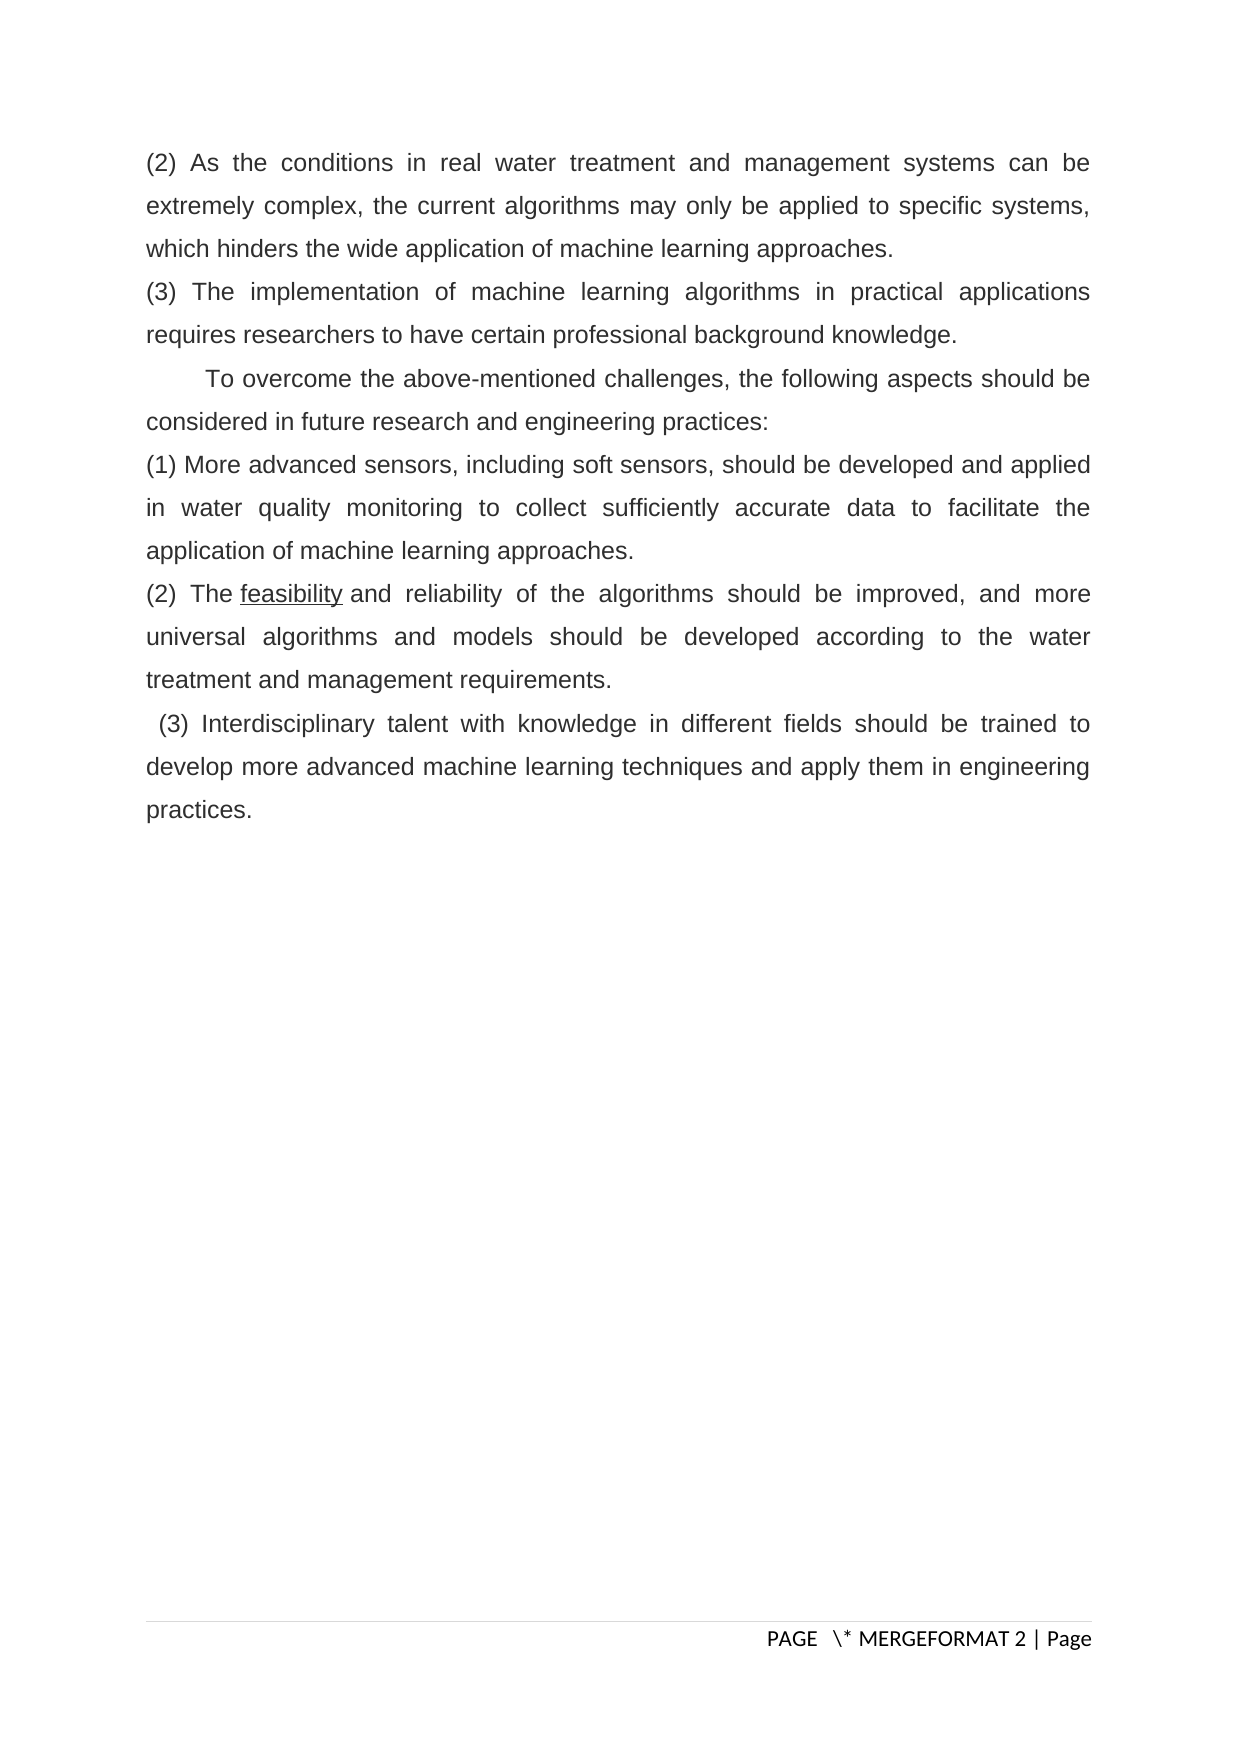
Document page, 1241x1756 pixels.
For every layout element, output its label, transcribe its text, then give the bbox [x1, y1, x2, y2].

text (3) The implementation of machine learning algorithms in practical applications requires researchers to have certain professional background knowledge. [146, 277, 1092, 349]
text To overcome the above-mentioned challenges, the following aspects should be considered in future research and engineering practices: [146, 363, 1092, 435]
text (1) More advanced sensors, including soft sensors, should be developed and applied in water quality monitoring to collect sufficiently accurate data to facilitate the application of machine learning approaches. [146, 450, 1092, 565]
text (2) The feasibility and reliability of the algorithms should be improved, and more universal algorithms and models should be developed according to the water treatment and management requirements. [146, 579, 1092, 694]
text (3) Interdisciplinary talent with knowledge in different fields should be trained to develop more advanced machine learning techniques and apply them in engineering practices. [146, 708, 1092, 823]
text (2) As the conditions in real water treatment and management systems can be extremely complex, the current algorithms may only be applied to specific systems, which hinders the wide application of machine learning approaches. [146, 148, 1092, 263]
